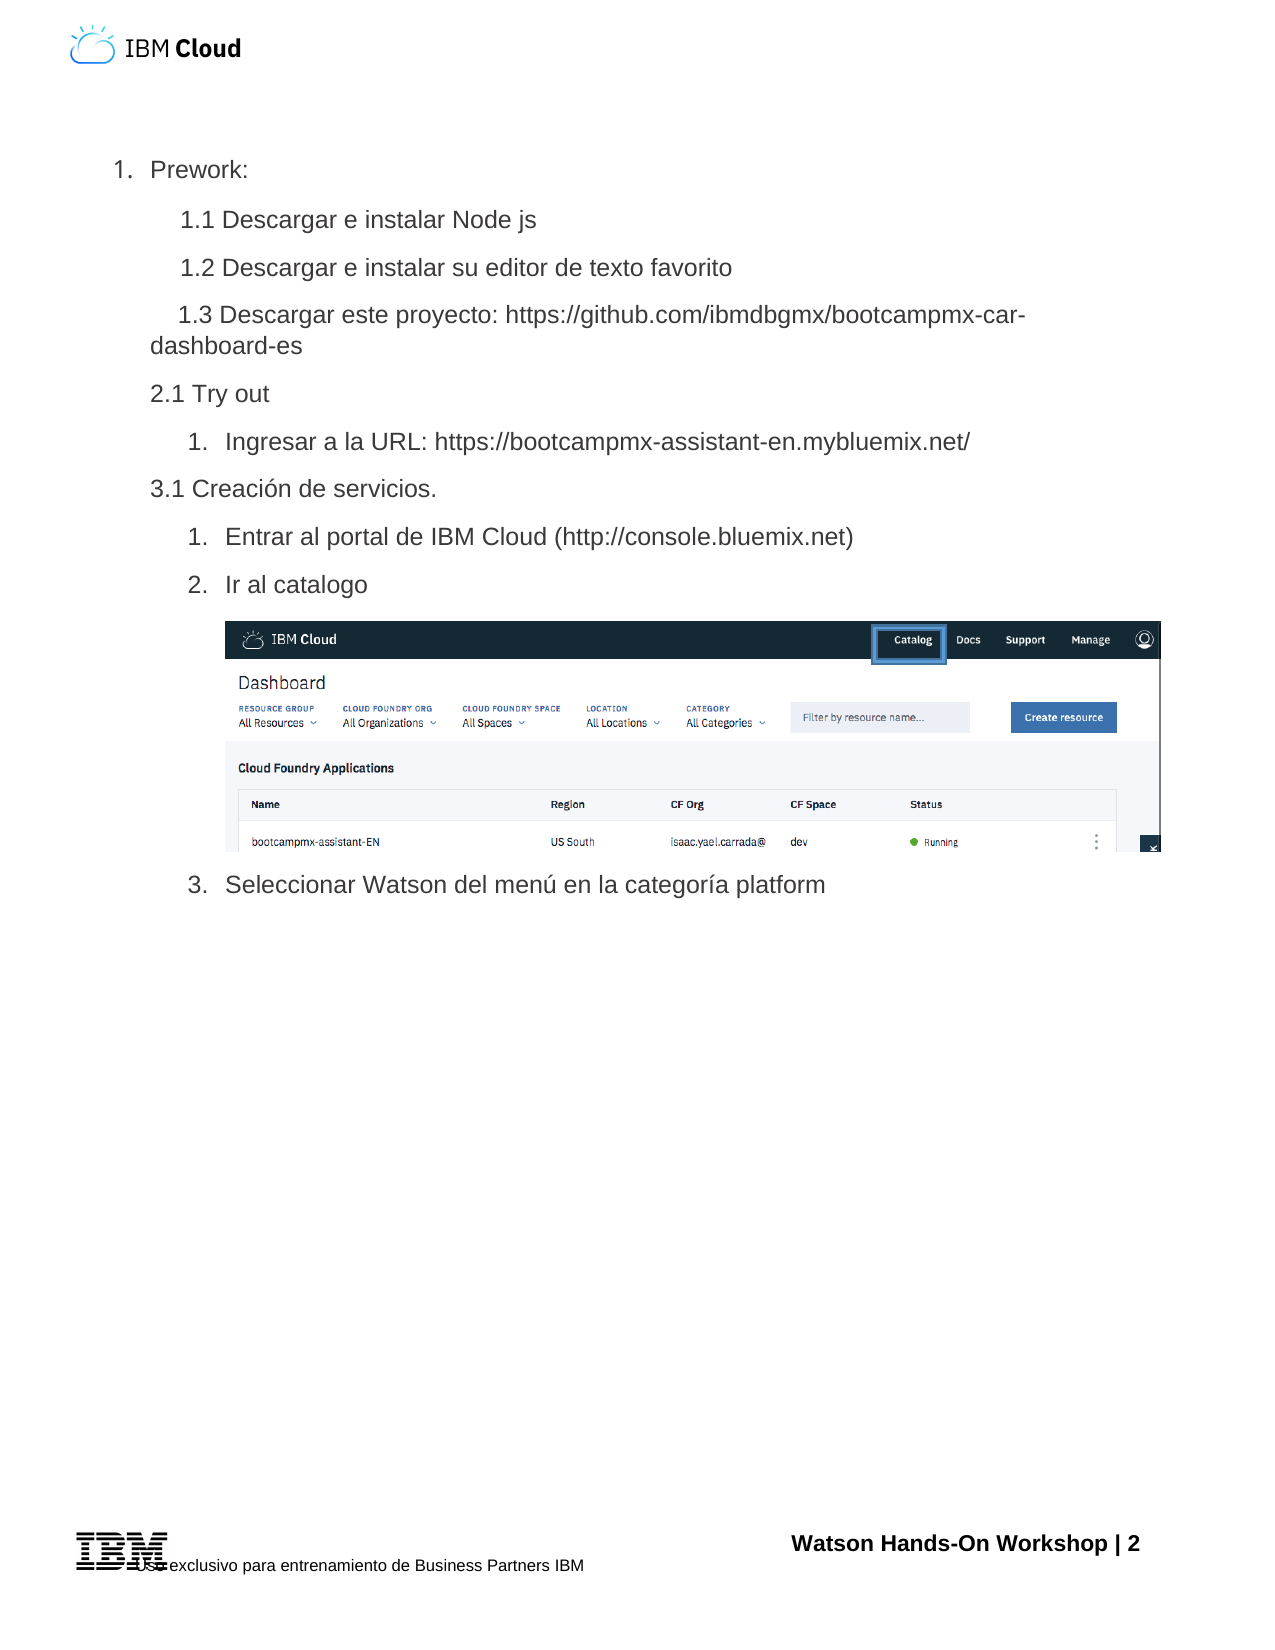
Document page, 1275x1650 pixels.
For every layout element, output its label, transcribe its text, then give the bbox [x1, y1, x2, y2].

list 1.2 Descargar e instalar su editor de texto favorito [180, 253, 1140, 281]
list Entrar al portal de IBM Cloud (http://console.bluemix.net) [187, 522, 1140, 551]
list 1.3 Descargar este proyecto: https://github.com/ibmdbgmx/bootcampmx-car-dashboard-es [150, 300, 1140, 360]
picture [51, 25, 259, 82]
list Seleccionar Watson del menú en la categoría platform [187, 870, 1140, 899]
list Prework: [112, 151, 1140, 186]
list Ingresar a la URL: https://bootcampmx-assistant-en.mybluemix.net/ [187, 427, 1140, 456]
list 3.1 Creación de servicios. [150, 474, 1140, 503]
picture [75, 1531, 170, 1572]
picture [225, 621, 1161, 852]
list 1.1 Descargar e instalar Node js [180, 205, 1140, 234]
list 2.1 Try out [112, 379, 1140, 408]
list Ir al catalogo [187, 570, 1140, 599]
